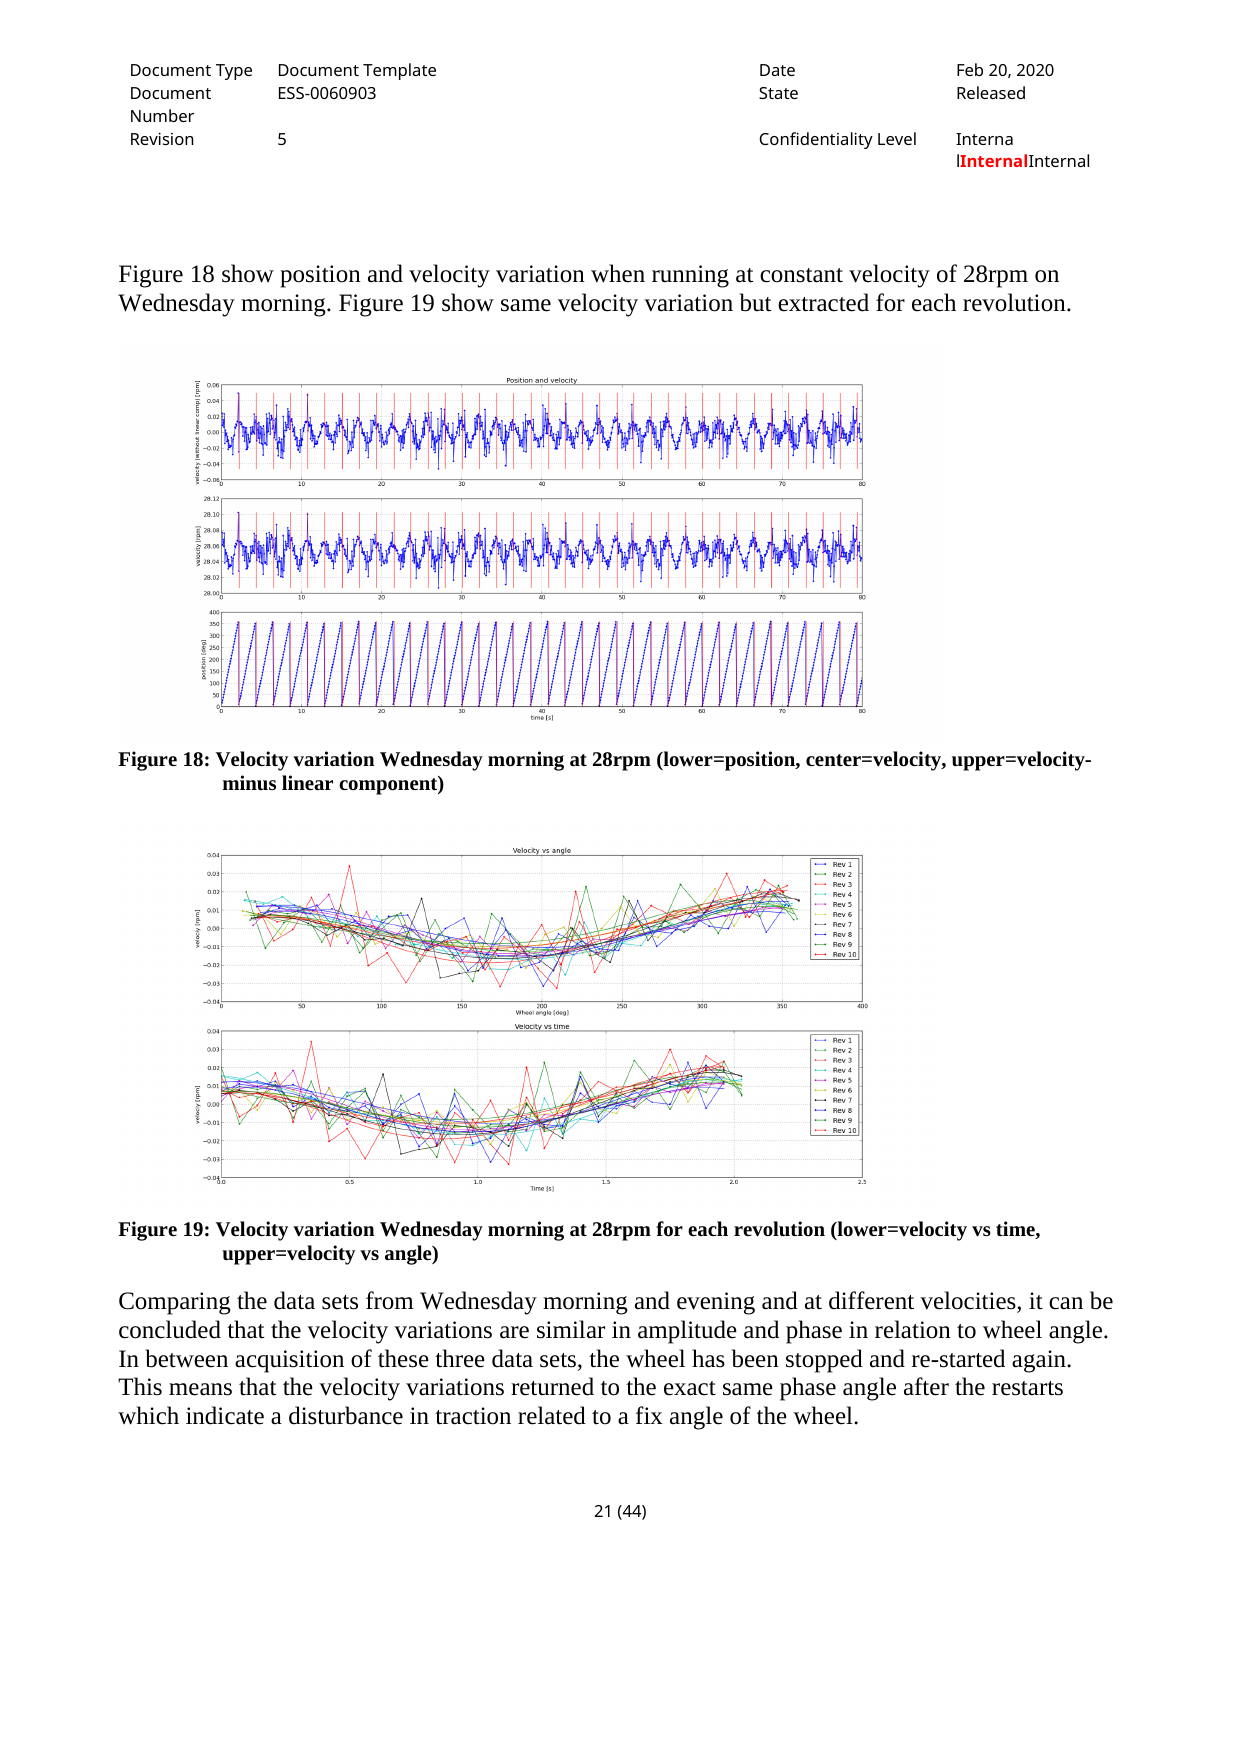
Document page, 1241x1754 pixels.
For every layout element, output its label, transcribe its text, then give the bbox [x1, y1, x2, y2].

text Figure 18: Velocity variation Wednesday morning at 28rpm (lower=position, center=velocity, upper=velocity-minus linear component) [118, 747, 1122, 795]
text Comparing the data sets from Wednesday morning and evening and at different velocities, it can be concluded that the velocity variations are similar in amplitude and phase in relation to wheel angle. In between acquisition of these three data sets, the wheel has been stopped and re-started again. This means that the velocity variations returned to the exact same phase angle after the restarts which indicate a disturbance in traction related to a fix angle of the wheel. [118, 1286, 1122, 1430]
picture [118, 815, 945, 1218]
text Figure 18 show position and velocity variation when running at constant velocity of 28rpm on Wednesday morning. Figure 19 show same velocity variation but extracted for each revolution. [118, 259, 1122, 316]
text Figure 19: Velocity variation Wednesday morning at 28rpm for each revolution (lower=velocity vs time, upper=velocity vs angle) [118, 1217, 1122, 1265]
picture [118, 345, 945, 747]
